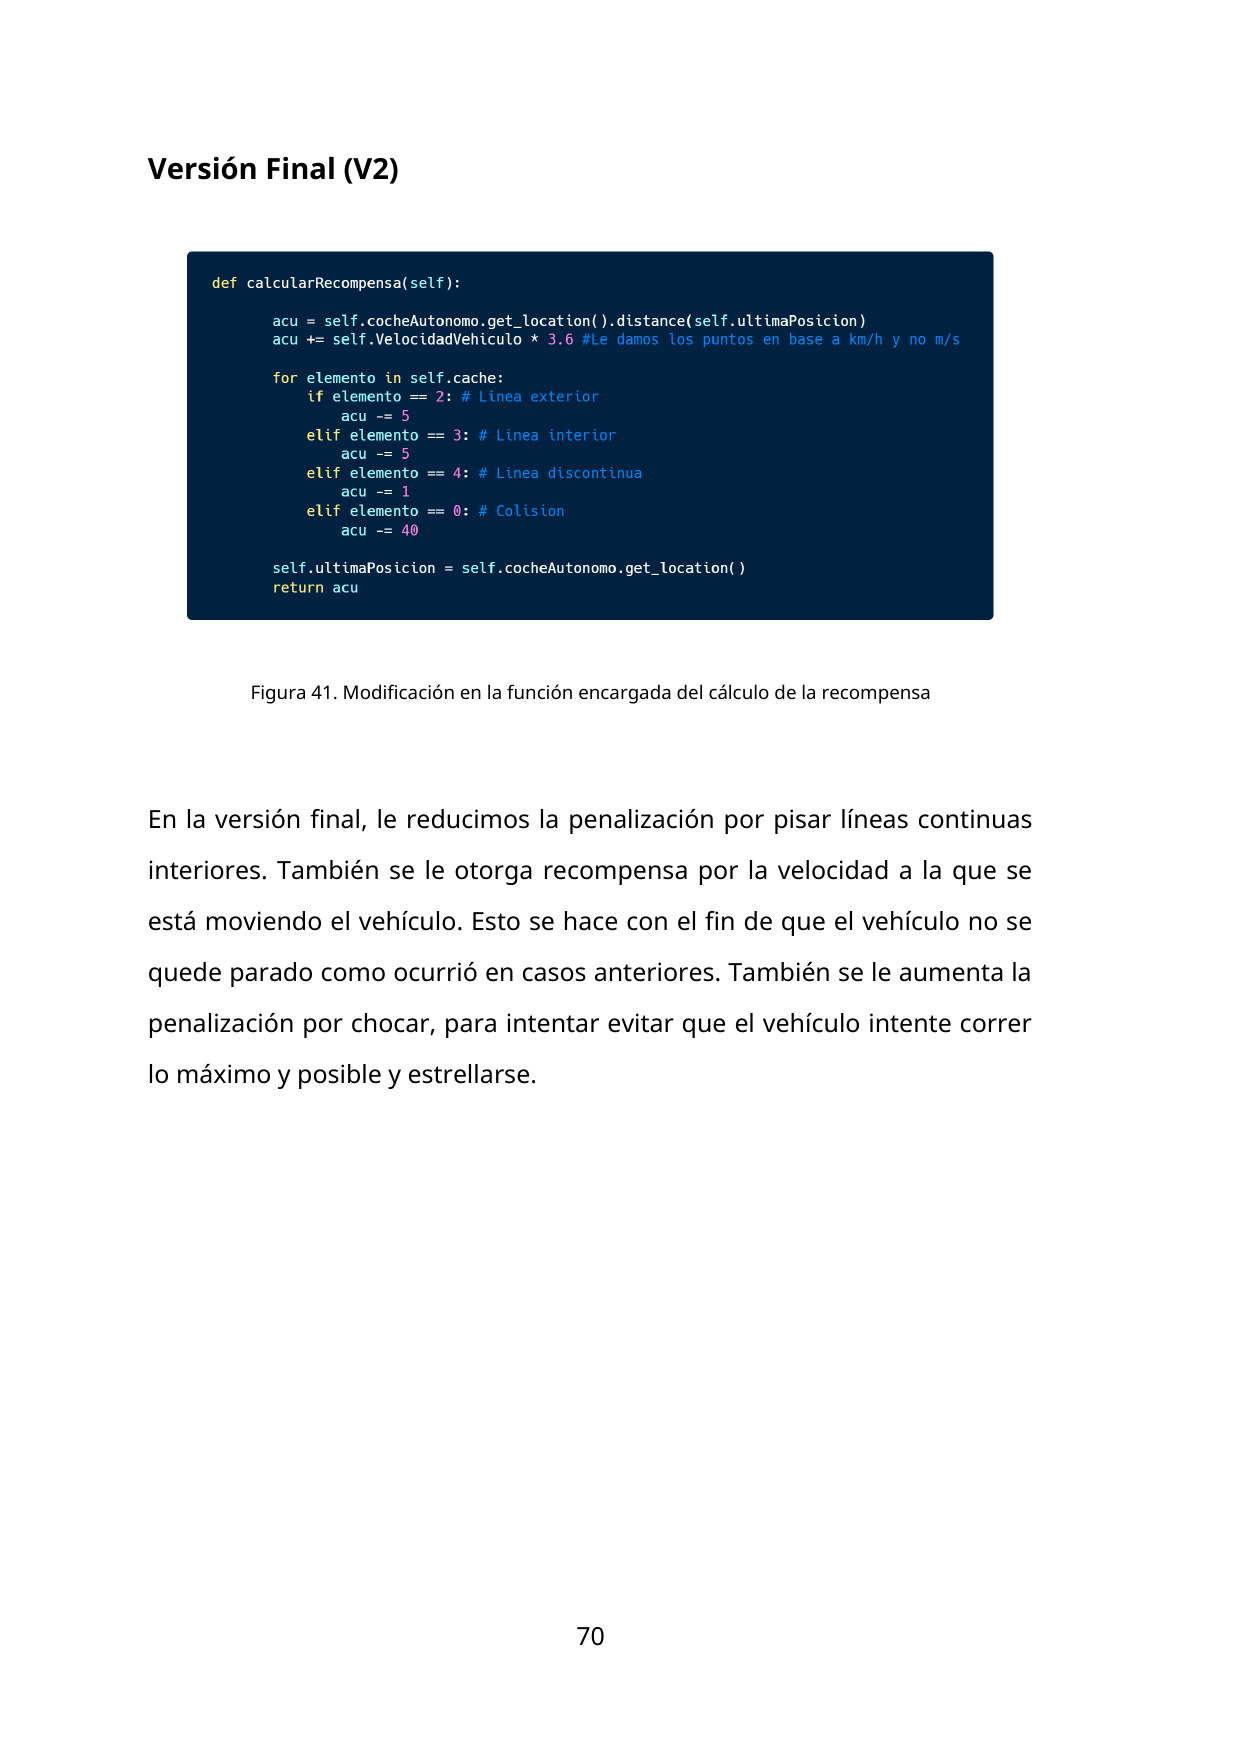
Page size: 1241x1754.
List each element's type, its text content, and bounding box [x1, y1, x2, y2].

text Figura 41. Modificación en la función encargada del cálculo de la recompensa [148, 679, 1033, 704]
text Versión Final (V2) [148, 148, 1033, 188]
text En la versión final, le reducimos la penalización por pisar líneas continuas interiores. También se le otorga recompensa por la velocidad a la que se está moviendo el vehículo. Esto se hace con el fin de que el vehículo no se quede parado como ocurrió en casos anteriores. También se le aumenta la penalización por chocar, para intentar evitar que el vehículo intente correr lo máximo y posible y estrellarse. [148, 802, 1033, 1091]
picture [147, 220, 1033, 650]
